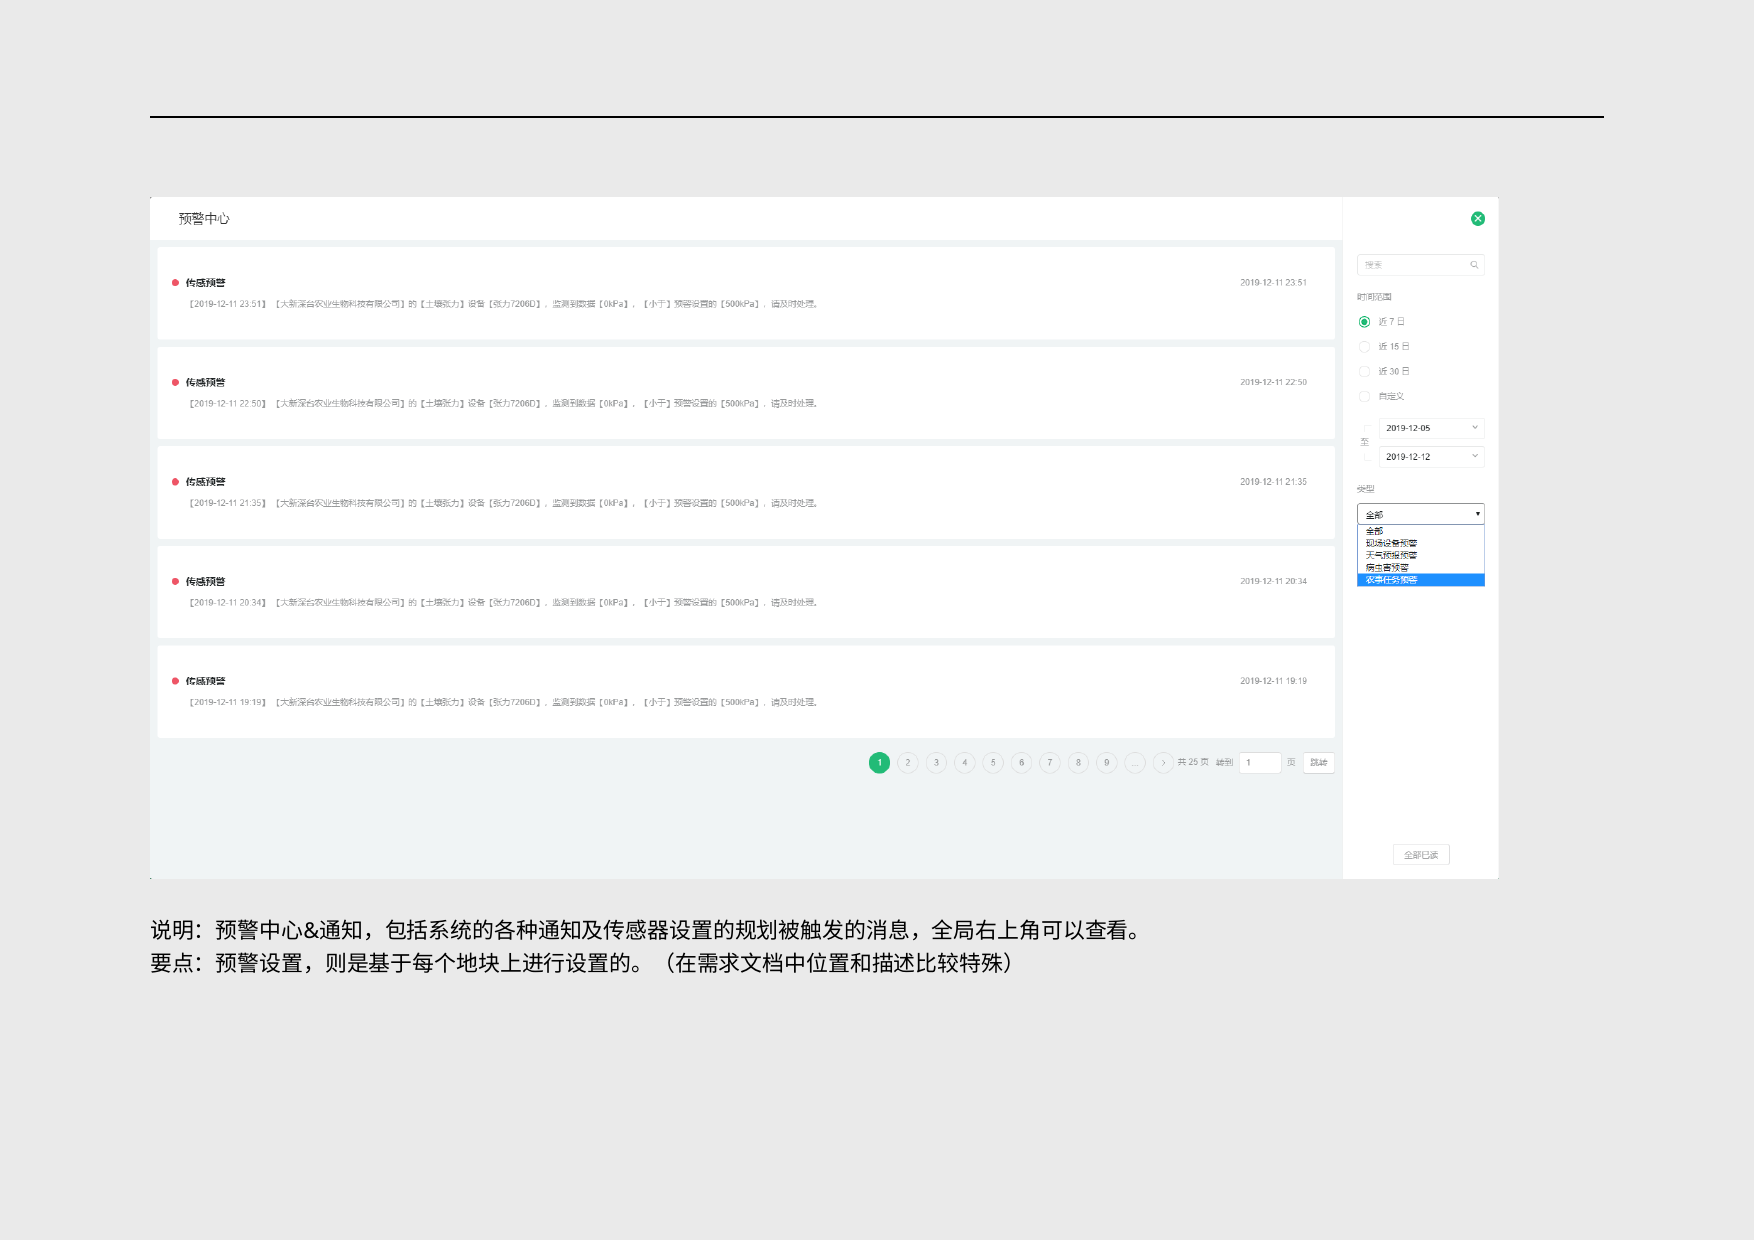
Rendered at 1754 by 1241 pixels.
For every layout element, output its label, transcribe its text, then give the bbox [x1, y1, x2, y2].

text 说明：预警中心&通知，包括系统的各种通知及传感器设置的规划被触发的消息，全局右上角可以查看。 [150, 913, 1604, 945]
text 要点：预警设置，则是基于每个地块上进行设置的。（在需求文档中位置和描述比较特殊） [150, 945, 1604, 978]
picture [150, 197, 1499, 879]
